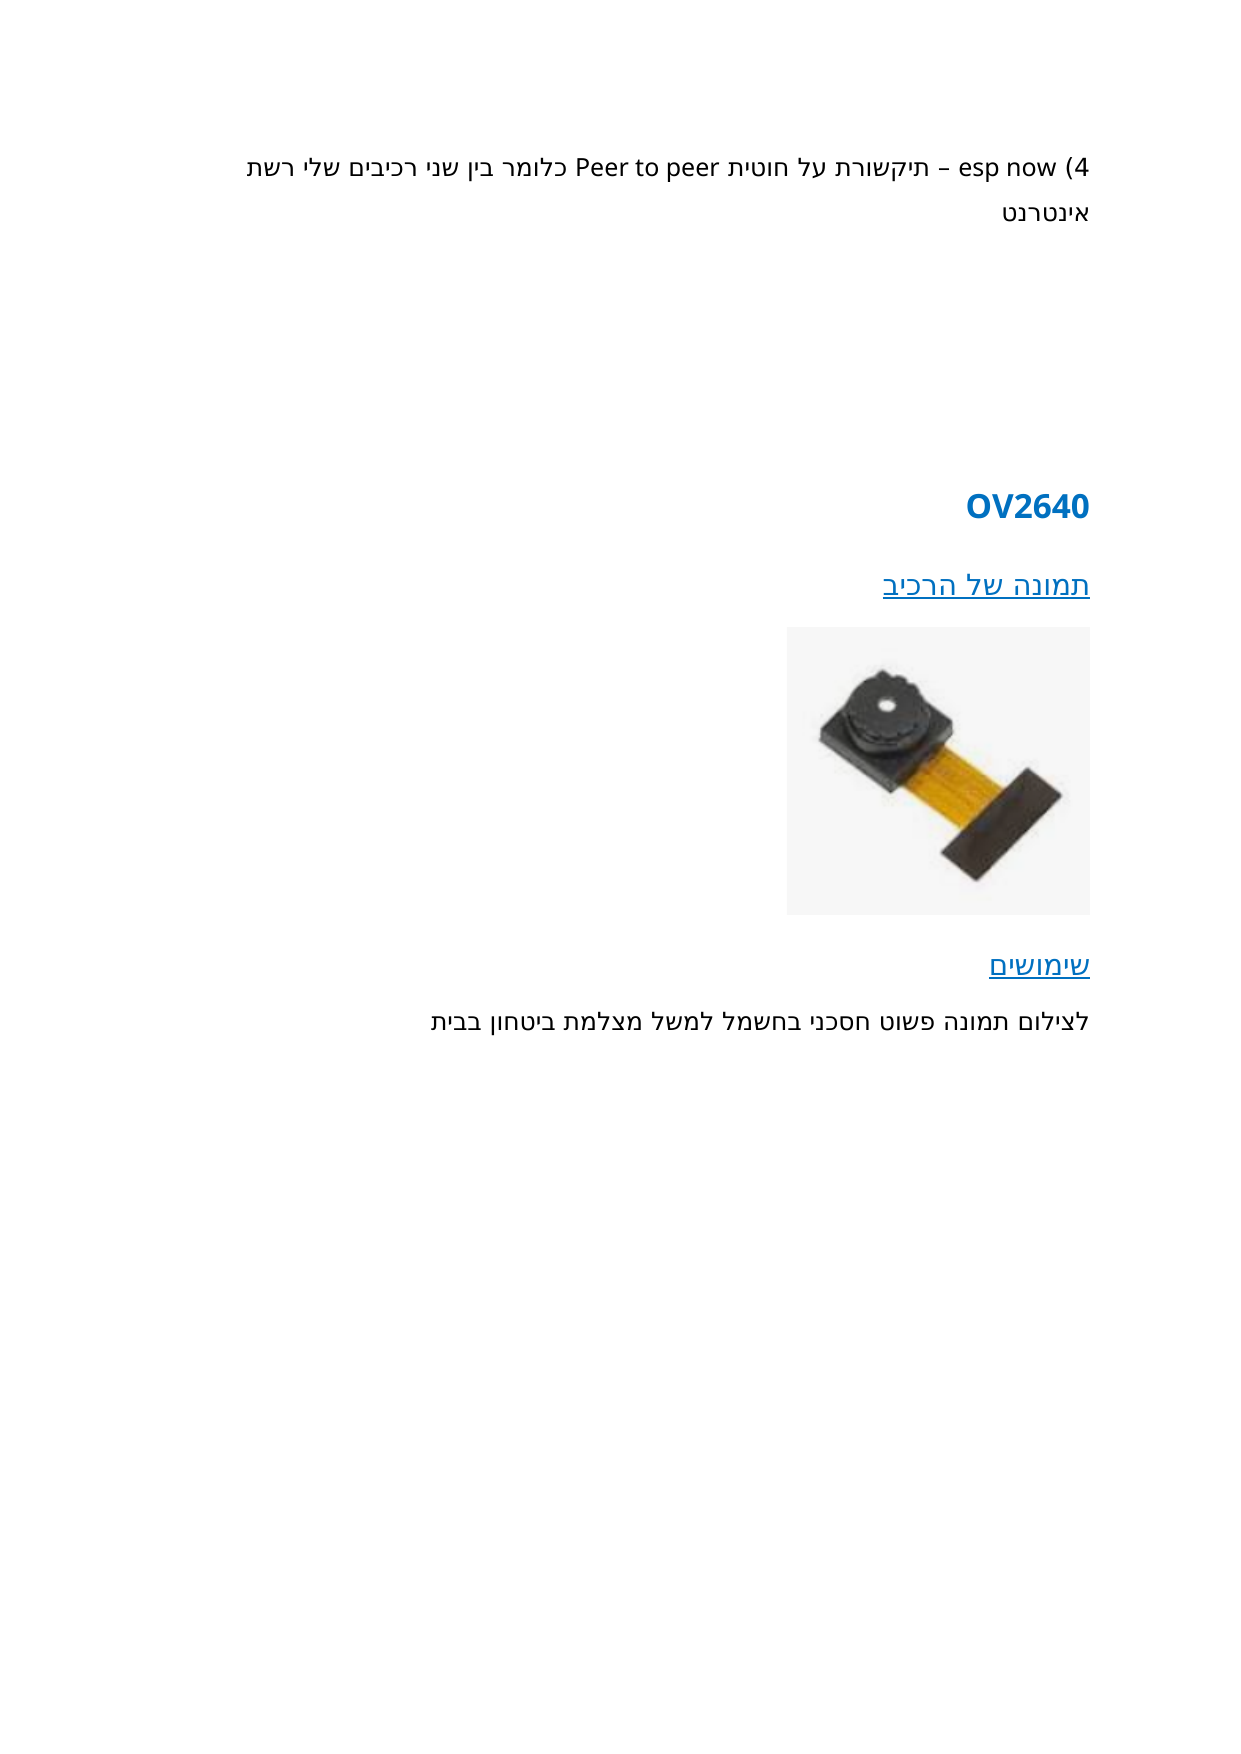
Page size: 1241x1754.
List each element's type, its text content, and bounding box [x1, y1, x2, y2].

subtitle OV2640 [150, 483, 1090, 528]
picture [786, 627, 1090, 915]
text 4) esp now – תיקשורת על חוטית Peer to peer כלומר בין שני רכיבים שלי רשת אינטרנט [150, 150, 1090, 228]
subtitle שימושים [150, 948, 1090, 982]
text לצילום תמונה פשוט חסכני בחשמל למשל מצלמת ביטחון בבית [150, 1007, 1090, 1037]
subtitle תמונה של הרכיב [150, 568, 1090, 602]
